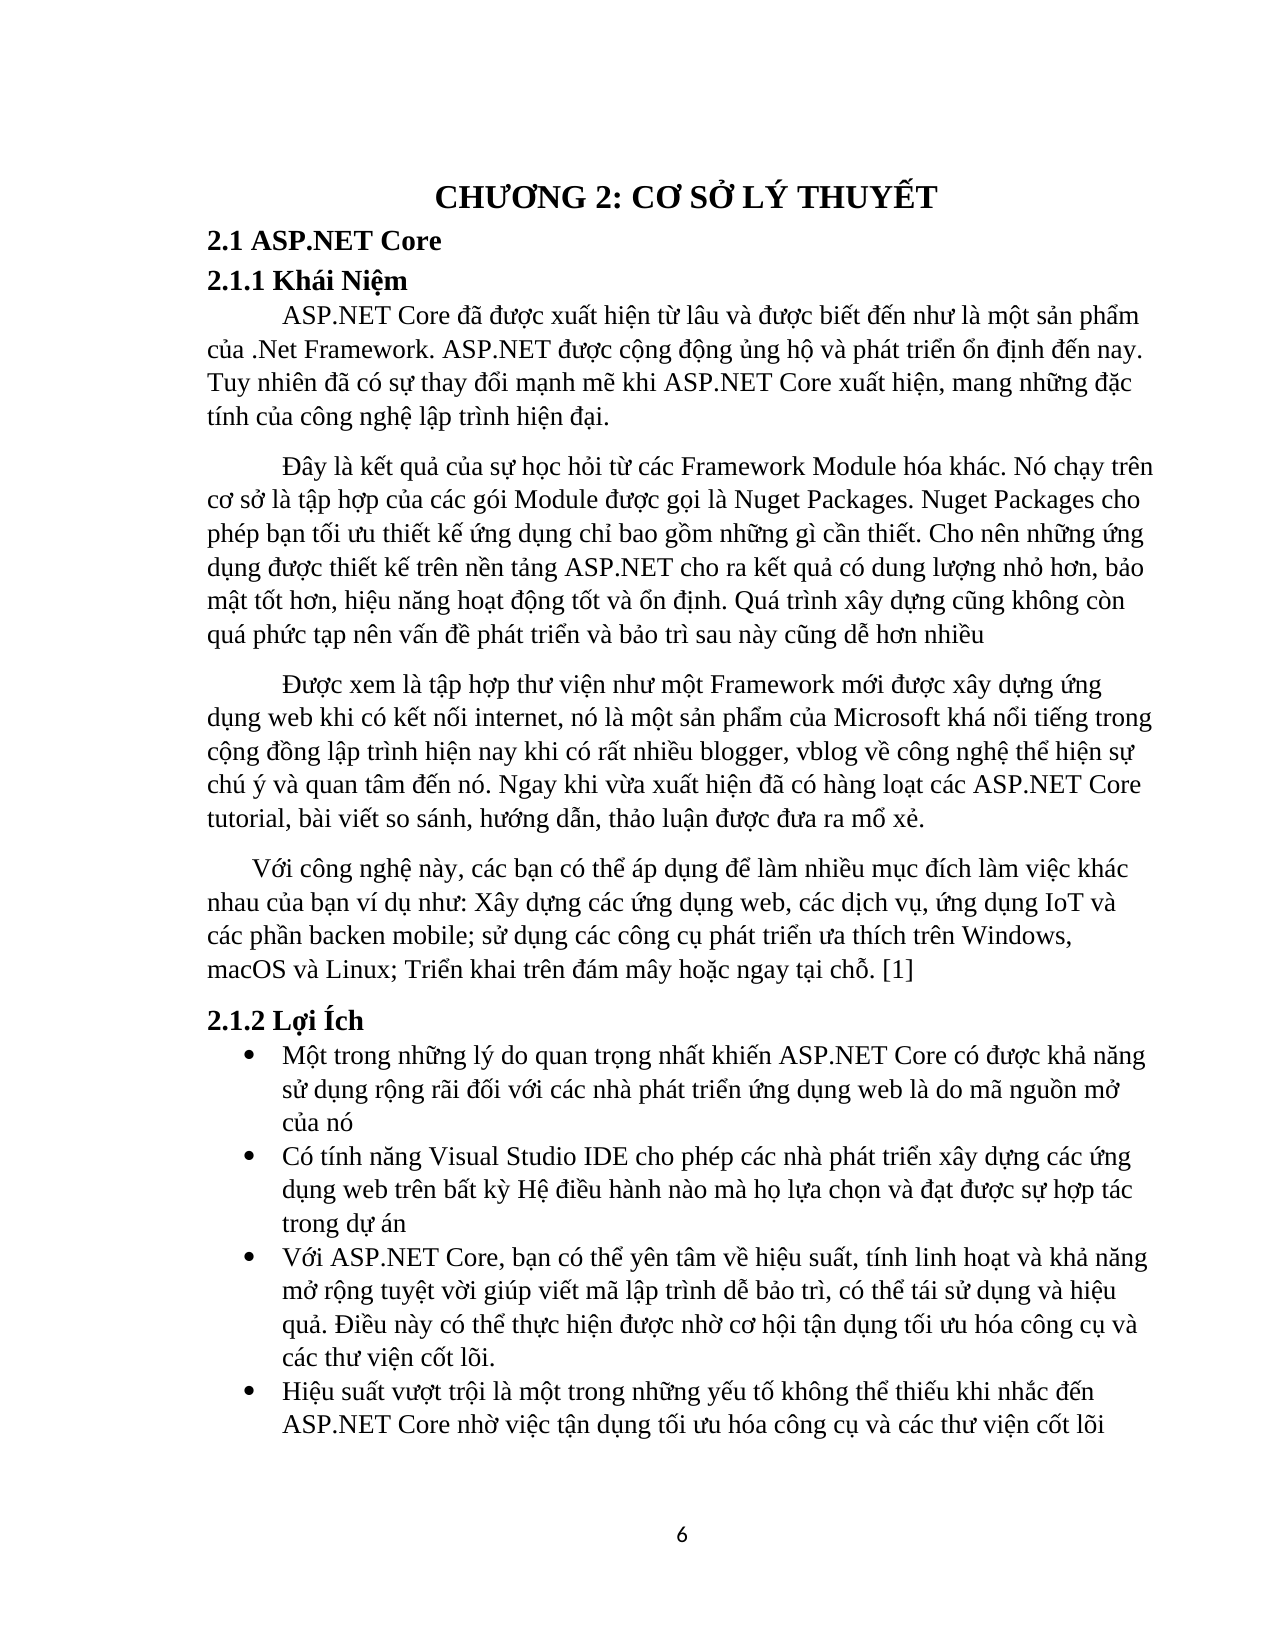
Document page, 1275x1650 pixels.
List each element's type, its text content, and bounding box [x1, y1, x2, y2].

list Có tính năng Visual Studio IDE cho phép các nhà phát triển xây dựng các ứng dụng web trên bất kỳ Hệ điều hành nào mà họ lựa chọn và đạt được sự hợp tác trong dự án [244, 1140, 1157, 1238]
subtitle 2.1.2 Lợi Ích [207, 1003, 1157, 1037]
text Với công nghệ này, các bạn có thể áp dụng để làm nhiều mục đích làm việc khác nhau của bạn ví dụ như: Xây dựng các ứng dụng web, các dịch vụ, ứng dụng IoT và các phần backen mobile; sử dụng các công cụ phát triển ưa thích trên Windows, macOS và Linux; Triển khai trên đám mây hoặc ngay tại chỗ. [1] [207, 852, 1157, 984]
list Một trong những lý do quan trọng nhất khiến ASP.NET Core có được khả năng sử dụng rộng rãi đối với các nhà phát triển ứng dụng web là do mã nguồn mở của nó [244, 1039, 1157, 1138]
text Được xem là tập hợp thư viện như một Framework mới được xây dựng ứng dụng web khi có kết nối internet, nó là một sản phẩm của Microsoft khá nổi tiếng trong cộng đồng lập trình hiện nay khi có rất nhiều blogger, vblog về công nghệ thể hiện sự chú ý và quan tâm đến nó. Ngay khi vừa xuất hiện đã có hàng loạt các ASP.NET Core tutorial, bài viết so sánh, hướng dẫn, thảo luận được đưa ra mổ xẻ. [207, 668, 1157, 833]
list Hiệu suất vượt trội là một trong những yếu tố không thể thiếu khi nhắc đến ASP.NET Core nhờ việc tận dụng tối ưu hóa công cụ và các thư viện cốt lõi [244, 1375, 1157, 1440]
text Đây là kết quả của sự học hỏi từ các Framework Module hóa khác. Nó chạy trên cơ sở là tập hợp của các gói Module được gọi là Nuget Packages. Nuget Packages cho phép bạn tối ưu thiết kế ứng dụng chỉ bao gồm những gì cần thiết. Cho nên những ứng dụng được thiết kế trên nền tảng ASP.NET cho ra kết quả có dung lượng nhỏ hơn, bảo mật tốt hơn, hiệu năng hoạt động tốt và ổn định. Quá trình xây dựng cũng không còn quá phức tạp nên vấn đề phát triển và bảo trì sau này cũng dễ hơn nhiều [207, 450, 1157, 649]
subtitle CHƯƠNG 2: CƠ SỞ LÝ THUYẾT [207, 177, 1157, 216]
subtitle 2.1 ASP.NET Core [207, 223, 1157, 256]
subtitle 2.1.1 Khái Niệm [207, 263, 1157, 297]
list Với ASP.NET Core, bạn có thể yên tâm về hiệu suất, tính linh hoạt và khả năng mở rộng tuyệt vời giúp viết mã lập trình dễ bảo trì, có thể tái sử dụng và hiệu quả. Điều này có thể thực hiện được nhờ cơ hội tận dụng tối ưu hóa công cụ và các thư viện cốt lõi. [244, 1241, 1157, 1373]
text ASP.NET Core đã được xuất hiện từ lâu và được biết đến như là một sản phẩm của .Net Framework. ASP.NET được cộng động ủng hộ và phát triển ổn định đến nay. Tuy nhiên đã có sự thay đổi mạnh mẽ khi ASP.NET Core xuất hiện, mang những đặc tính của công nghệ lập trình hiện đại. [207, 299, 1157, 431]
